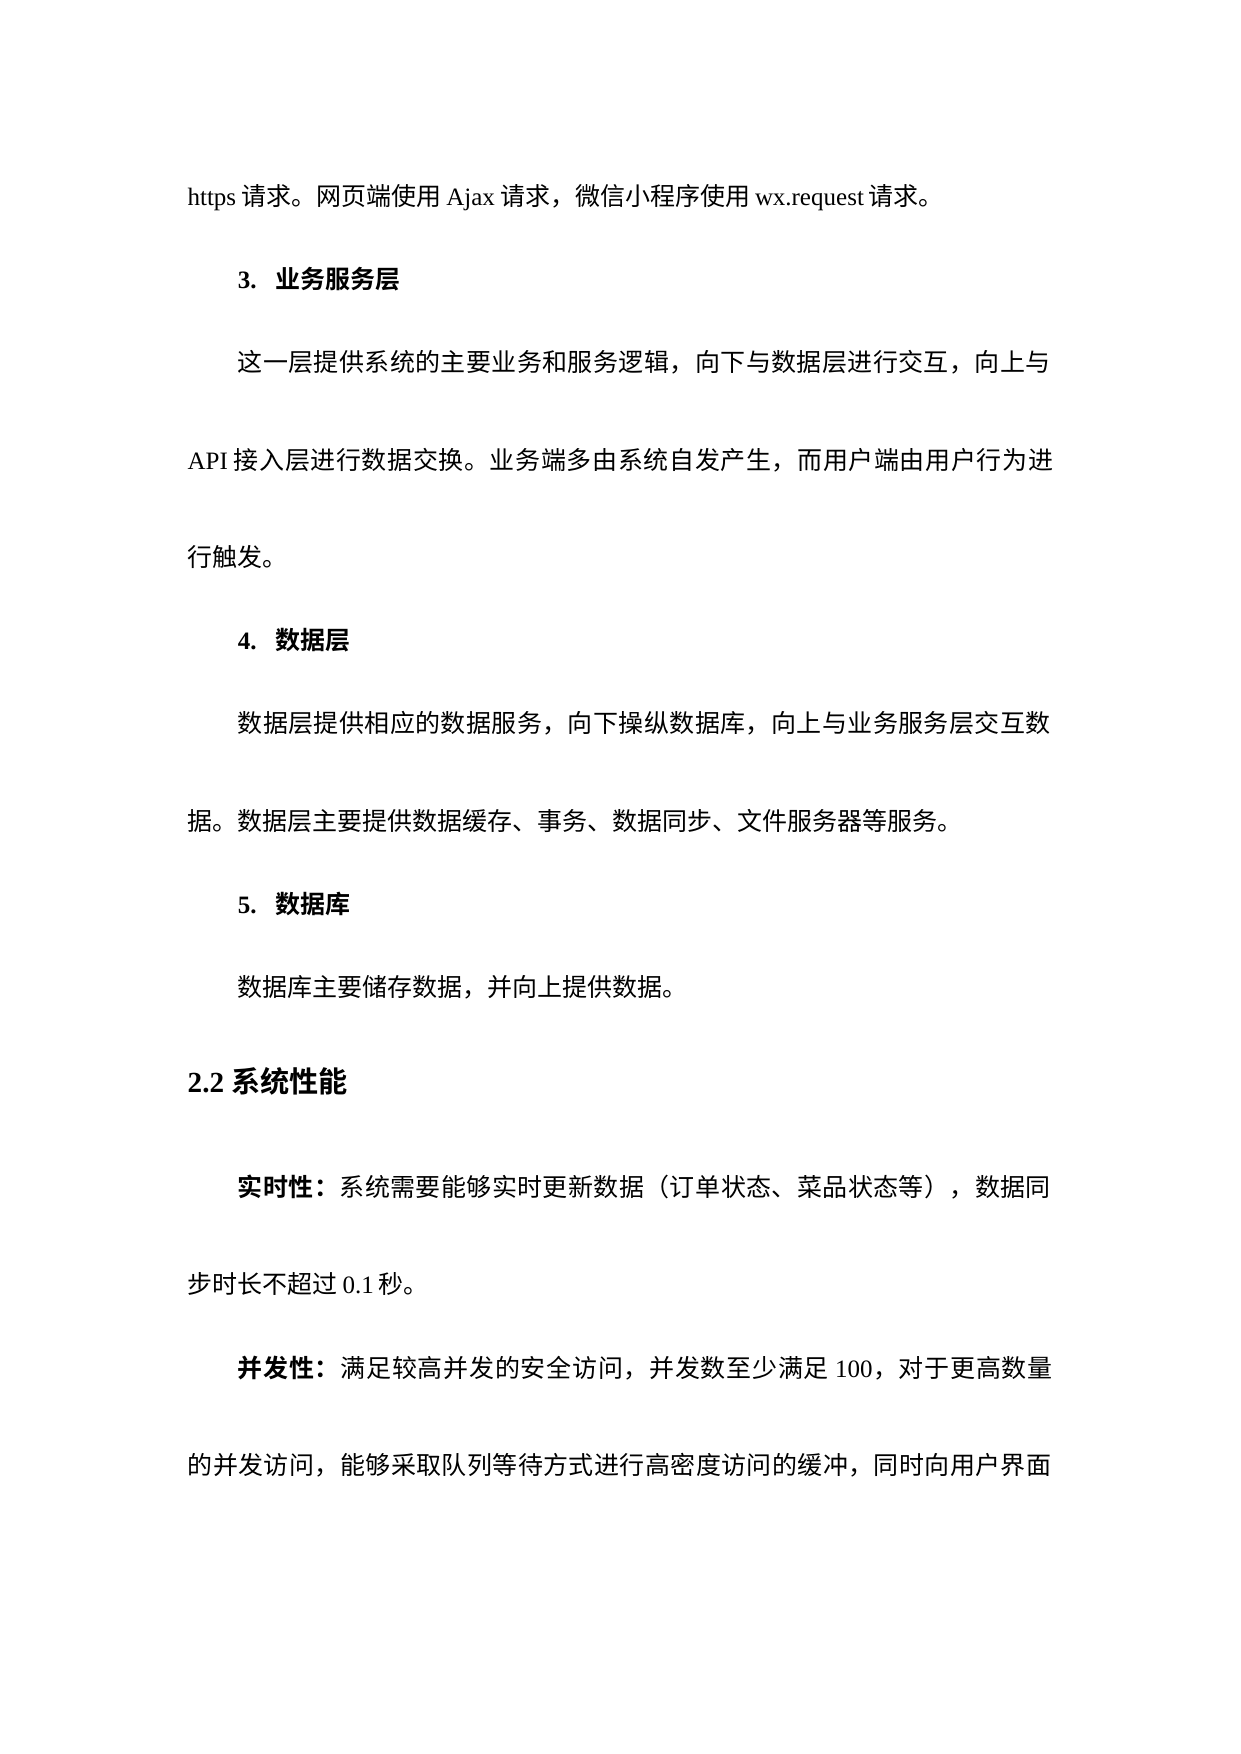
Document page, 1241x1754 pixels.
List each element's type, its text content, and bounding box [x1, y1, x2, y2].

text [187, 1334, 1053, 1496]
text 数据层提供相应的数据服务，向下操纵数据库，向上与业务服务层交互数据。数据层主要提供数据缓存、事务、数据同步、文件服务器等服务。 [187, 689, 1053, 852]
text 这一层提供系统的主要业务和服务逻辑，向下与数据层进行交互，向上与API接入层进行数据交换。业务端多由系统自发产生，而用户端由用户行为进行触发。 [187, 328, 1053, 588]
text 3. 业务服务层 [187, 245, 1053, 310]
text 数据库主要储存数据，并向上提供数据。 [187, 953, 1053, 1018]
text 实时性：系统需要能够实时更新数据（订单状态、菜品状态等），数据同步时长不超过0.1秒。 [187, 1153, 1053, 1316]
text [187, 162, 1053, 227]
text 5. 数据库 [187, 870, 1053, 935]
text 4. 数据层 [187, 606, 1053, 671]
subtitle 2.2 系统性能 [187, 1047, 1053, 1112]
